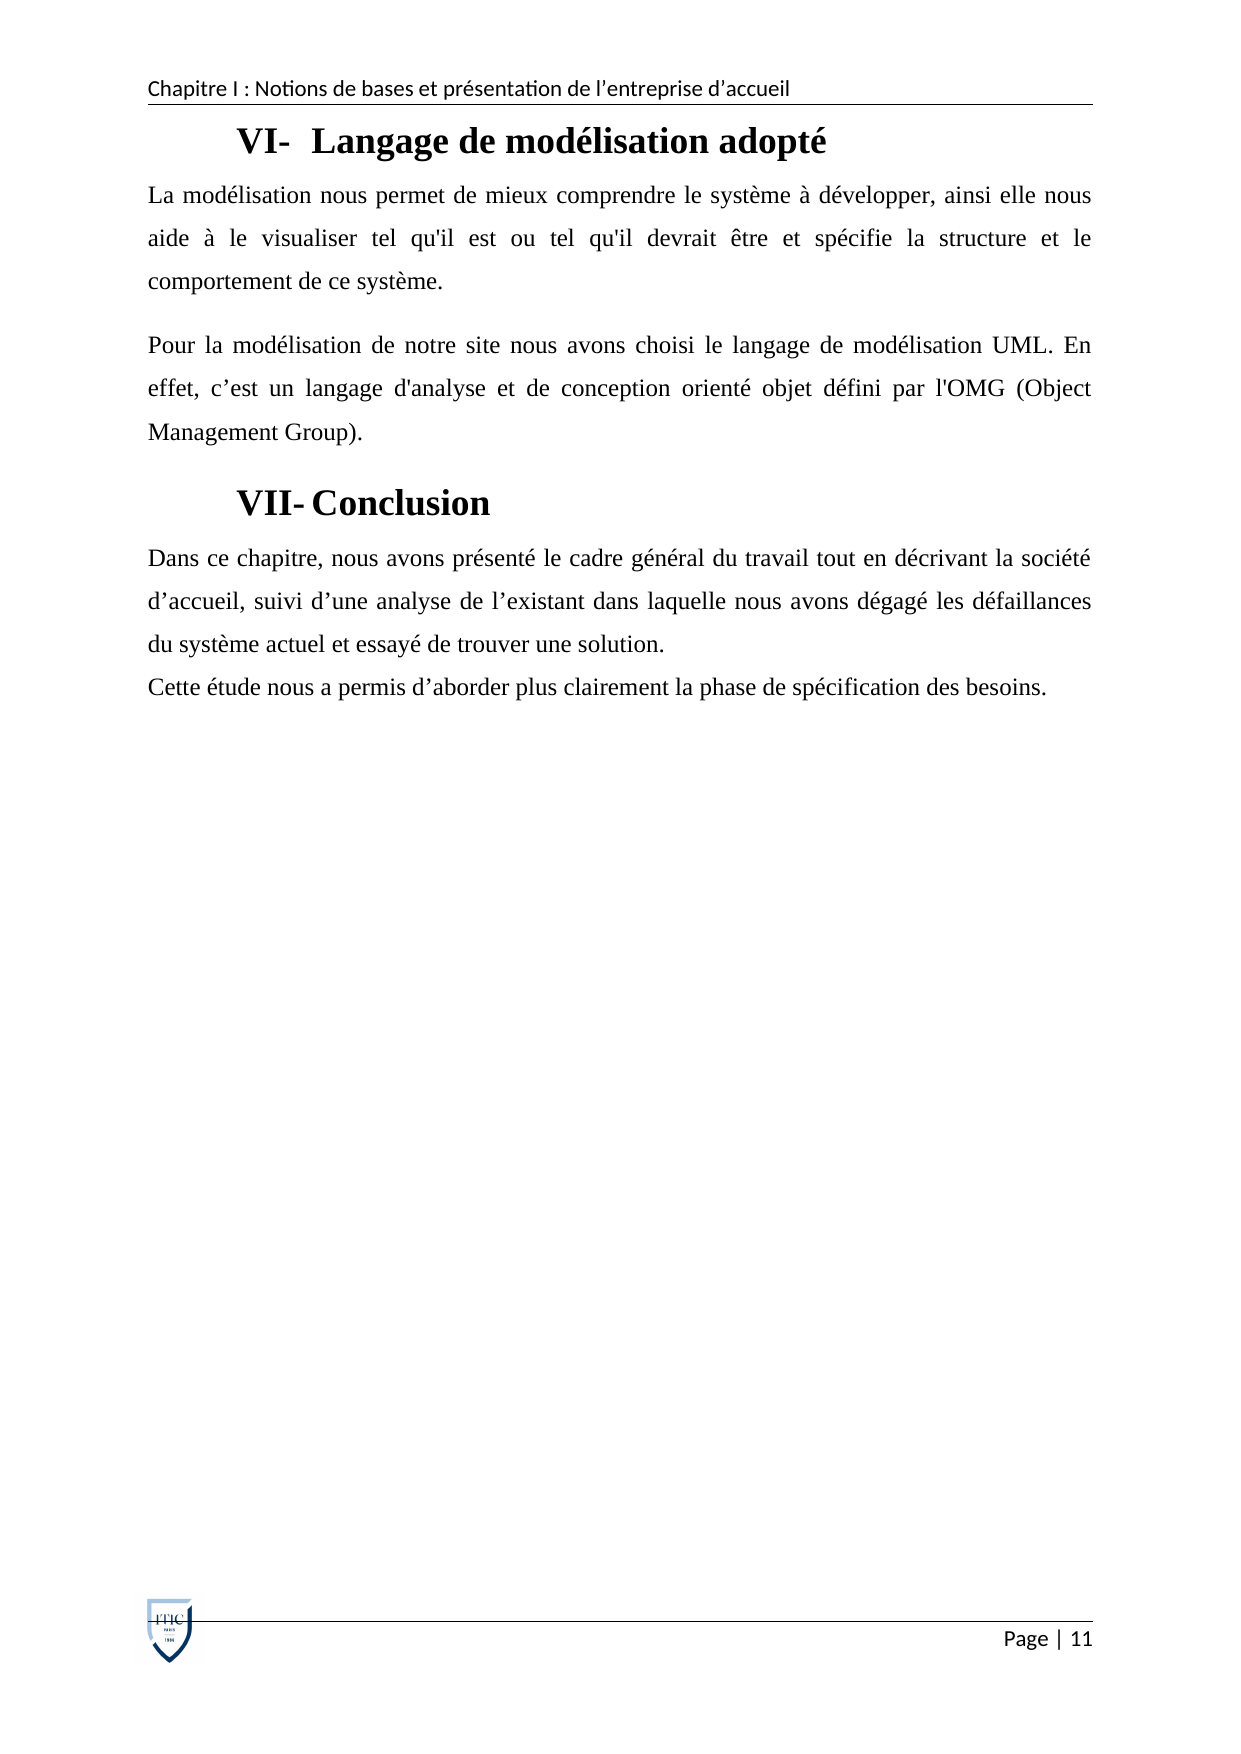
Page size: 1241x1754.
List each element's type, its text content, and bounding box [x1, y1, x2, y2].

picture [134, 1592, 205, 1663]
text Cette étude nous a permis d’aborder plus clairement la phase de spécification des besoins. [148, 672, 1093, 701]
text Langage de modélisation adopté [236, 118, 1093, 161]
text Conclusion [236, 481, 1093, 524]
text Dans ce chapitre, nous avons présenté le cadre général du travail tout en décrivant la société d’accueil, suivi d’une analyse de l’existant dans laquelle nous avons dégagé les défaillances du système actuel et essayé de trouver une solution. [148, 543, 1093, 658]
text Pour la modélisation de notre site nous avons choisi le langage de modélisation UML. En effet, c’est un langage d'analyse et de conception orienté objet défini par l'OMG (Object Management Group). [148, 330, 1093, 446]
text La modélisation nous permet de mieux comprendre le système à développer, ainsi elle nous aide à le visualiser tel qu'il est ou tel qu'il devrait être et spécifie la structure et le comportement de ce système. [148, 180, 1093, 295]
